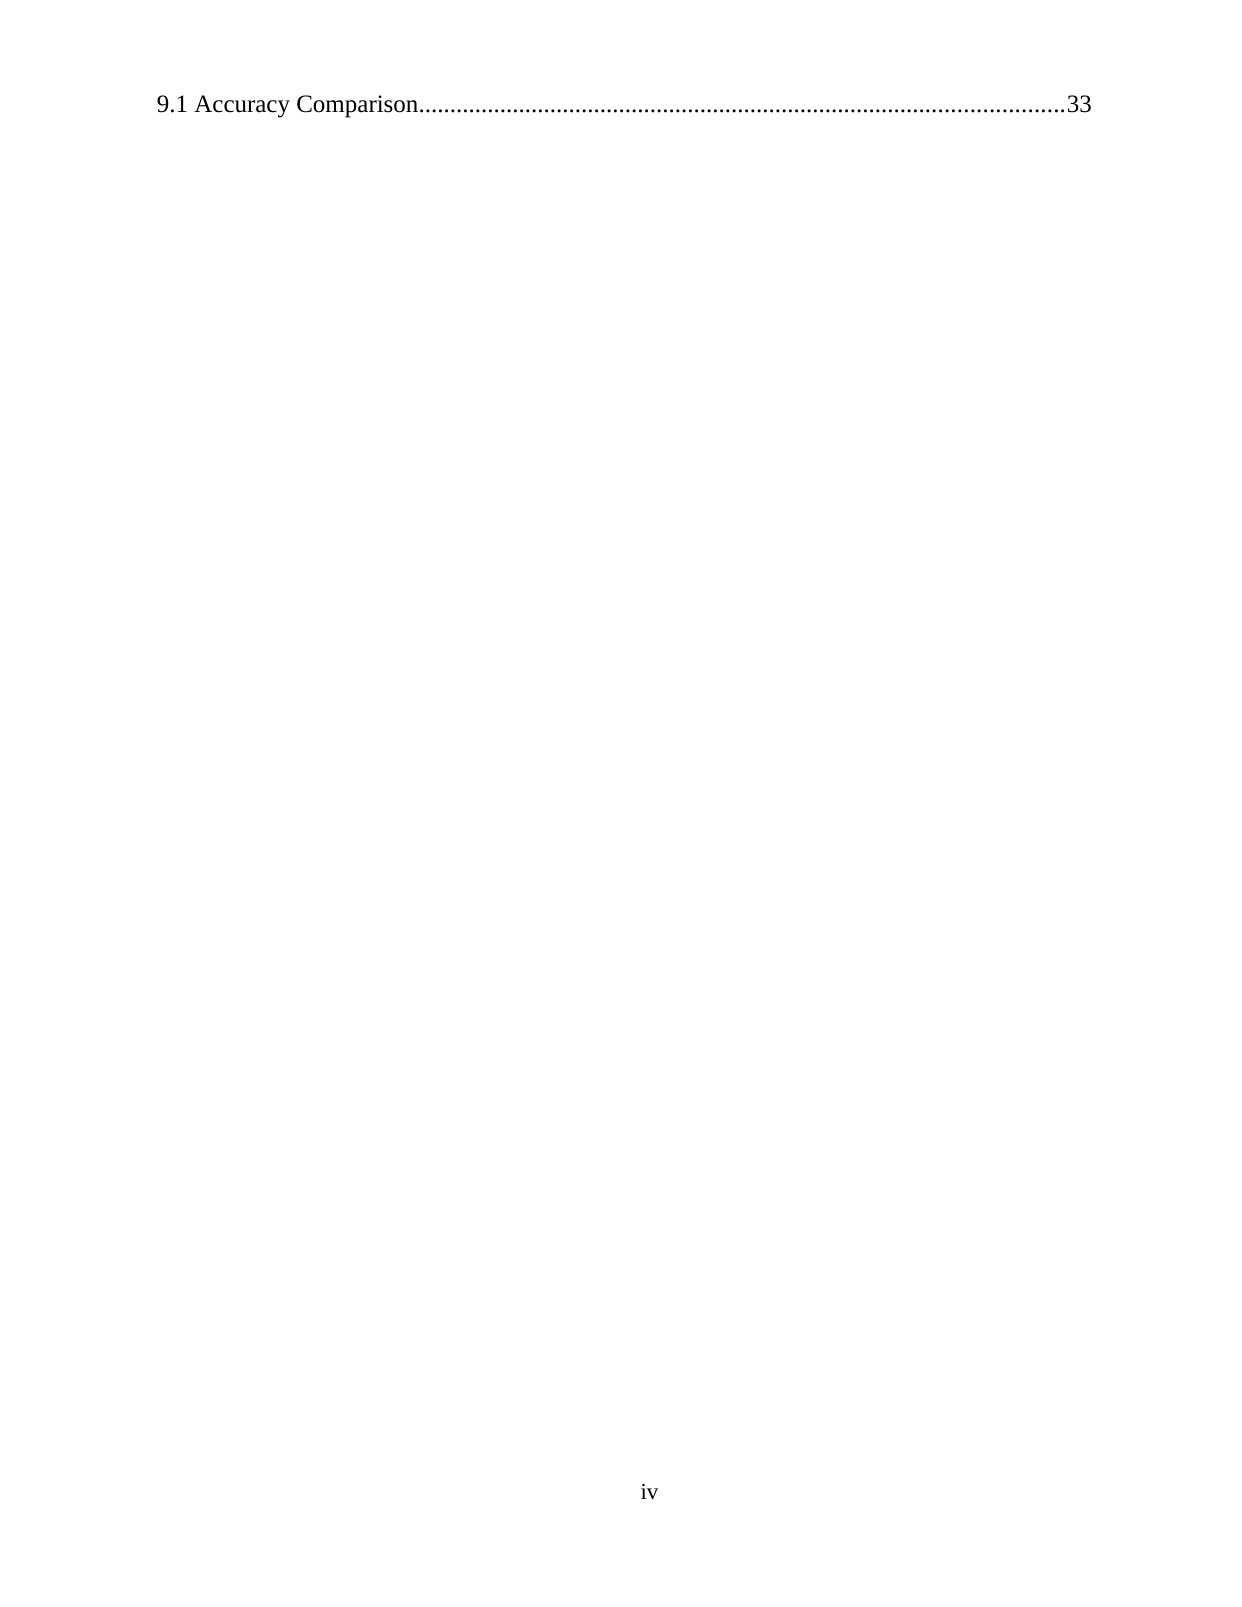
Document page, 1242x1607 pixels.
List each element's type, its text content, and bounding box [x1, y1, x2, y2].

text 9.1 Accuracy Comparison 33 [157, 89, 1194, 117]
